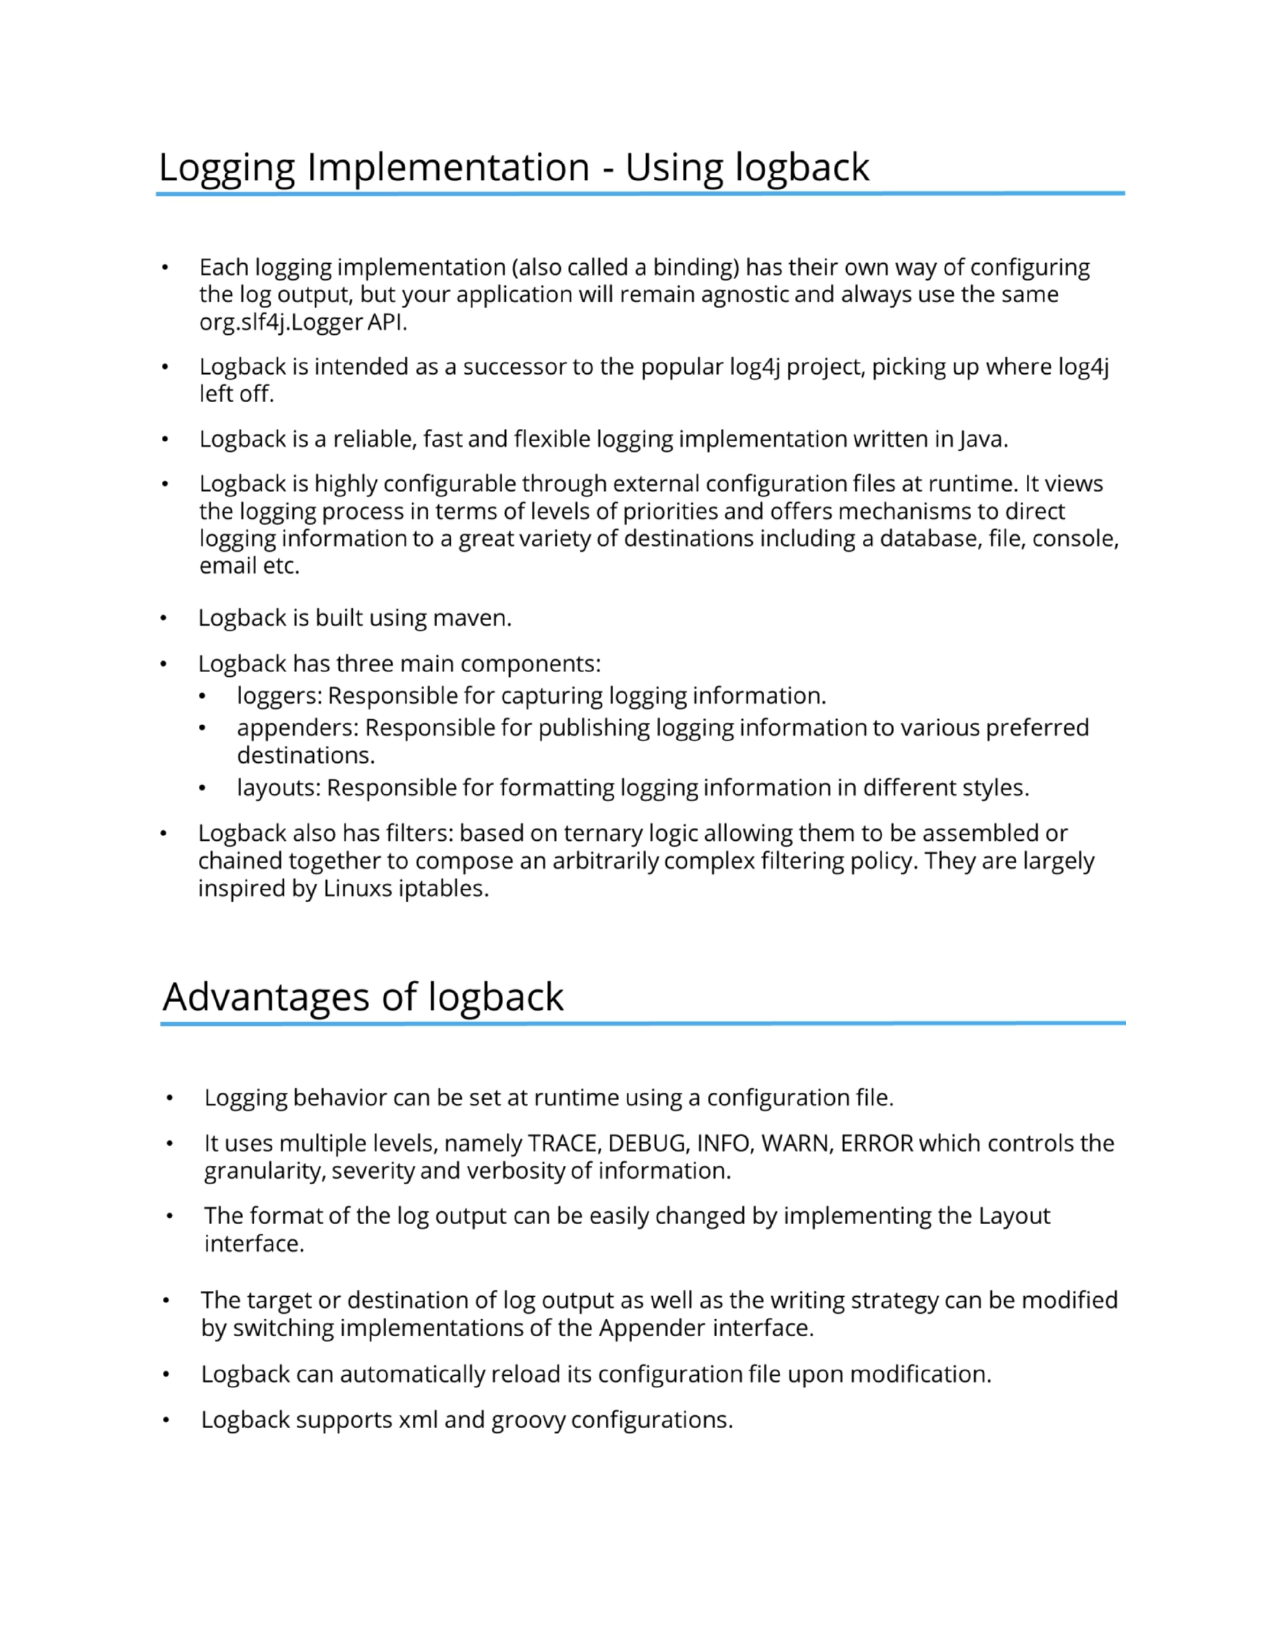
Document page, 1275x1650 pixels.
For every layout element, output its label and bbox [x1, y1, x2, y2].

picture [150, 1284, 1126, 1439]
picture [150, 603, 1126, 903]
picture [150, 972, 1126, 1265]
picture [150, 149, 1126, 584]
